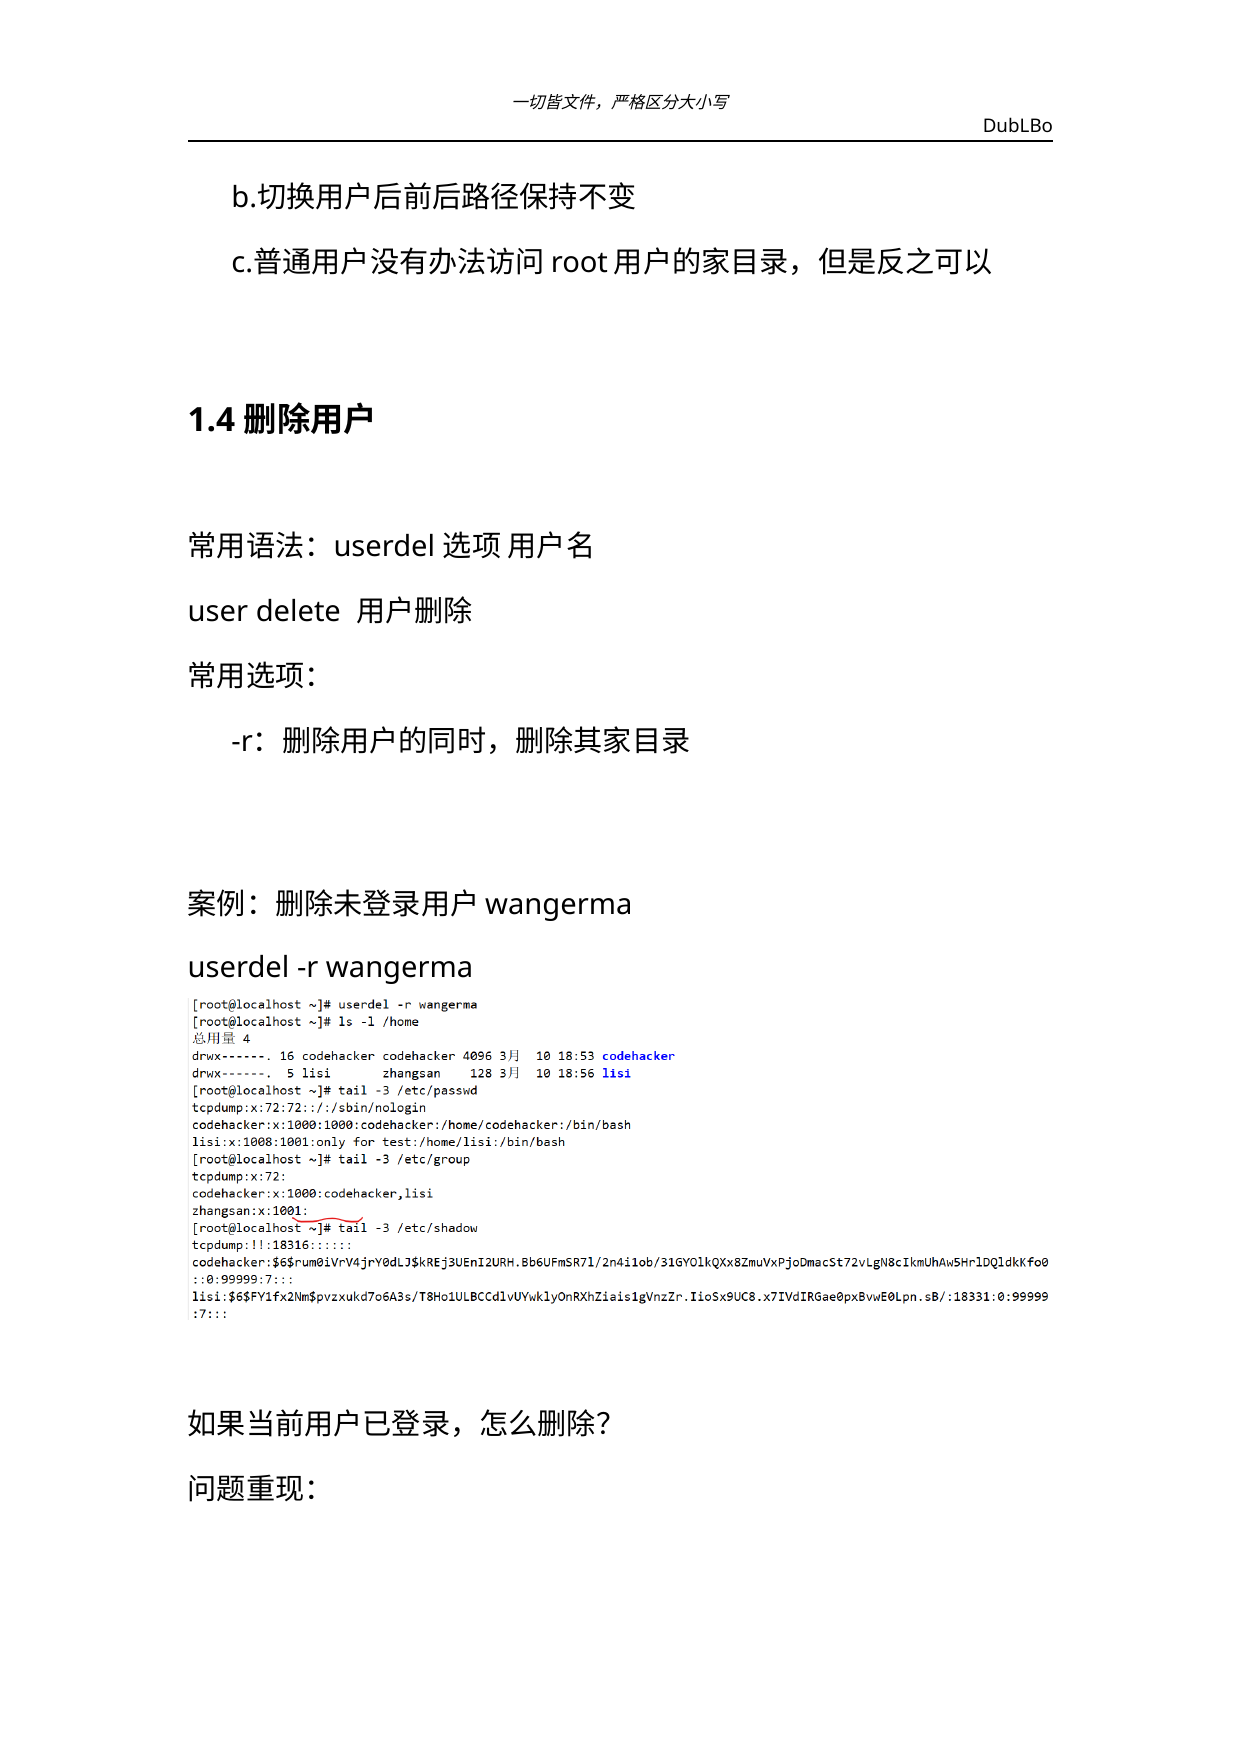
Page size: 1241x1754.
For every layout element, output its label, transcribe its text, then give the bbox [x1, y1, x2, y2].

text 案例：删除未登录用户wangerma [187, 869, 1053, 934]
text userdel -r wangerma [187, 934, 1053, 998]
text 问题重现： [187, 1454, 1053, 1519]
subtitle 1.4 删除用户 [187, 384, 1053, 449]
text b.切换用户后前后路径保持不变 [187, 162, 1053, 227]
picture [187, 998, 1053, 1320]
text -r：删除用户的同时，删除其家目录 [187, 706, 1053, 771]
text 常用选项： [187, 641, 1053, 706]
text user delete 用户删除 [187, 576, 1053, 641]
text c.普通用户没有办法访问root用户的家目录，但是反之可以 [187, 227, 1053, 292]
text 常用语法：userdel 选项 用户名 [187, 511, 1053, 576]
text 如果当前用户已登录，怎么删除？ [187, 1389, 1053, 1454]
